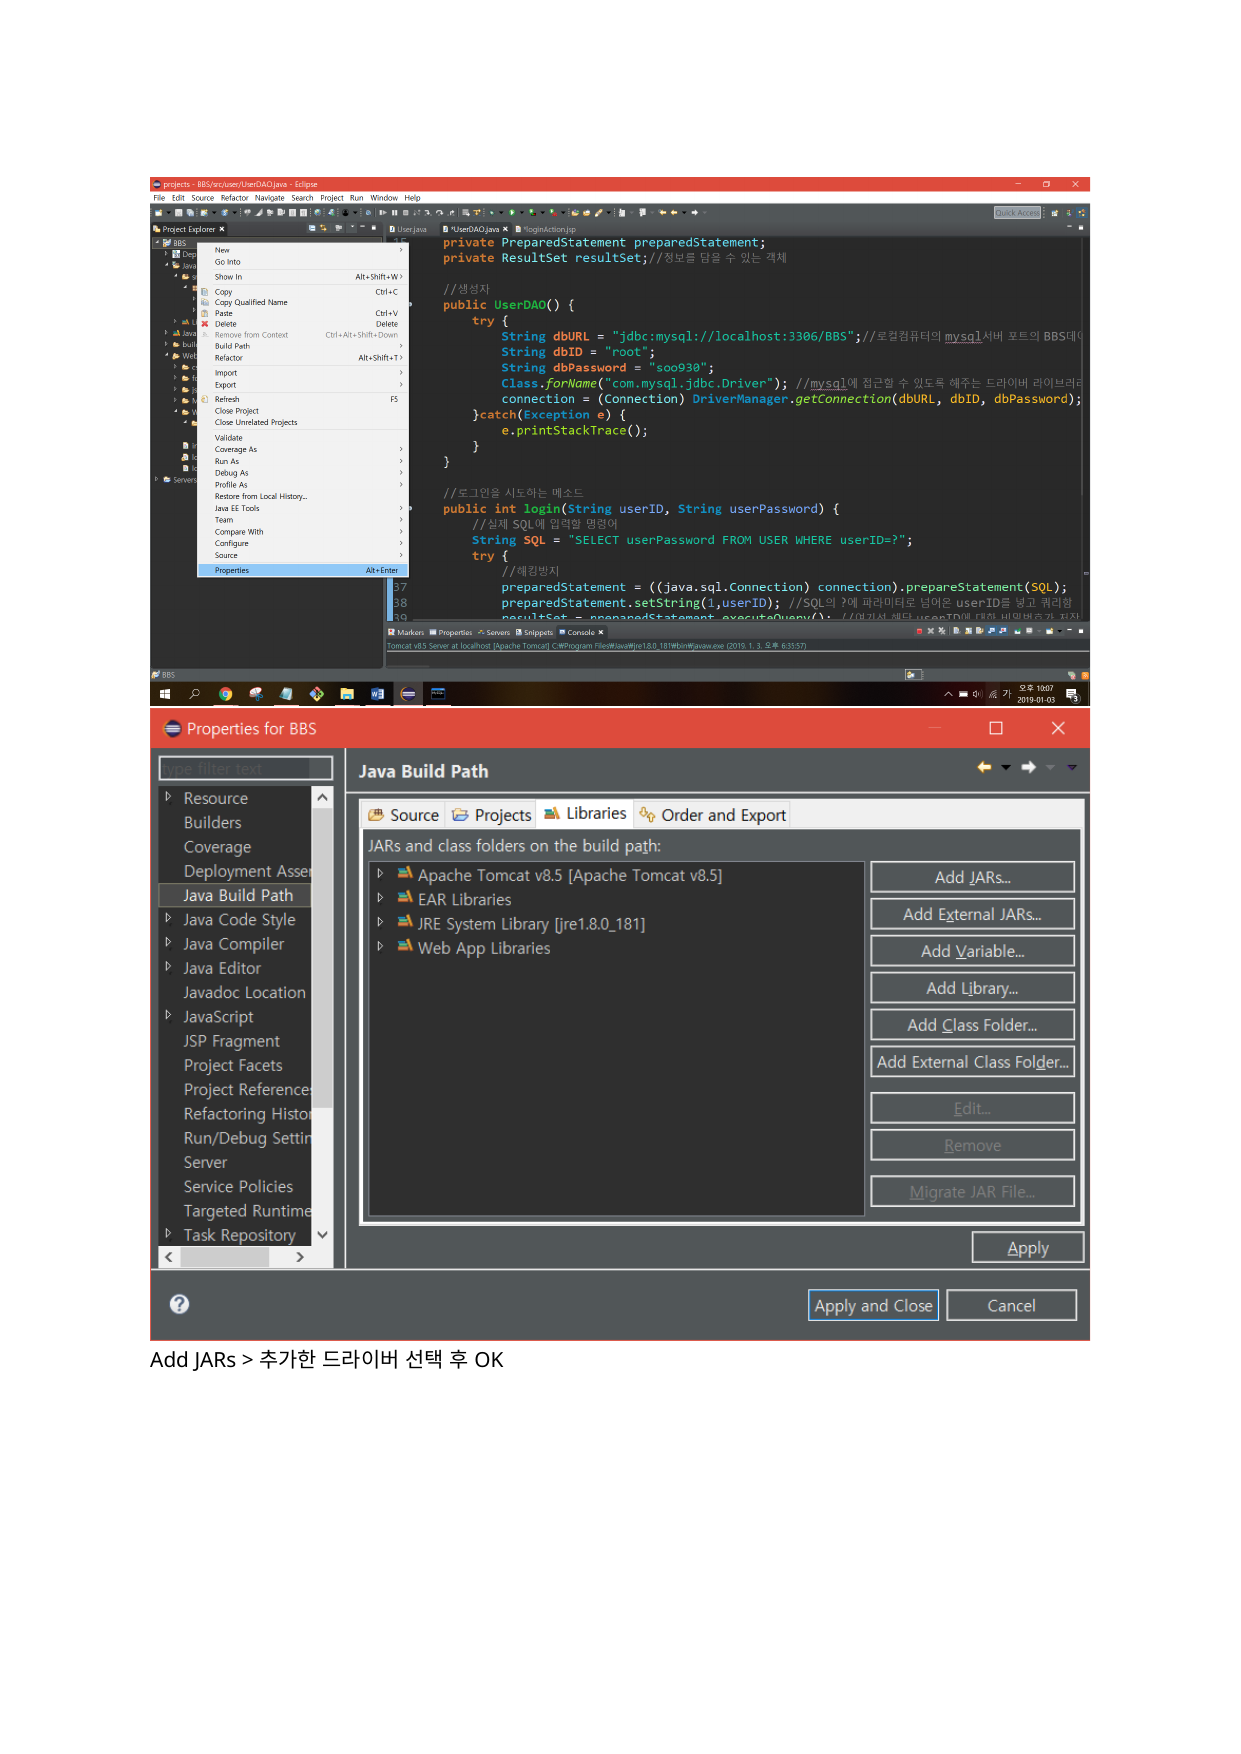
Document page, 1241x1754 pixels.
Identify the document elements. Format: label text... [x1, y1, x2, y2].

picture [150, 177, 1091, 706]
text Add JARs > 추가한 드라이버 선택 후 OK [150, 1341, 1090, 1373]
picture [150, 708, 1091, 1341]
